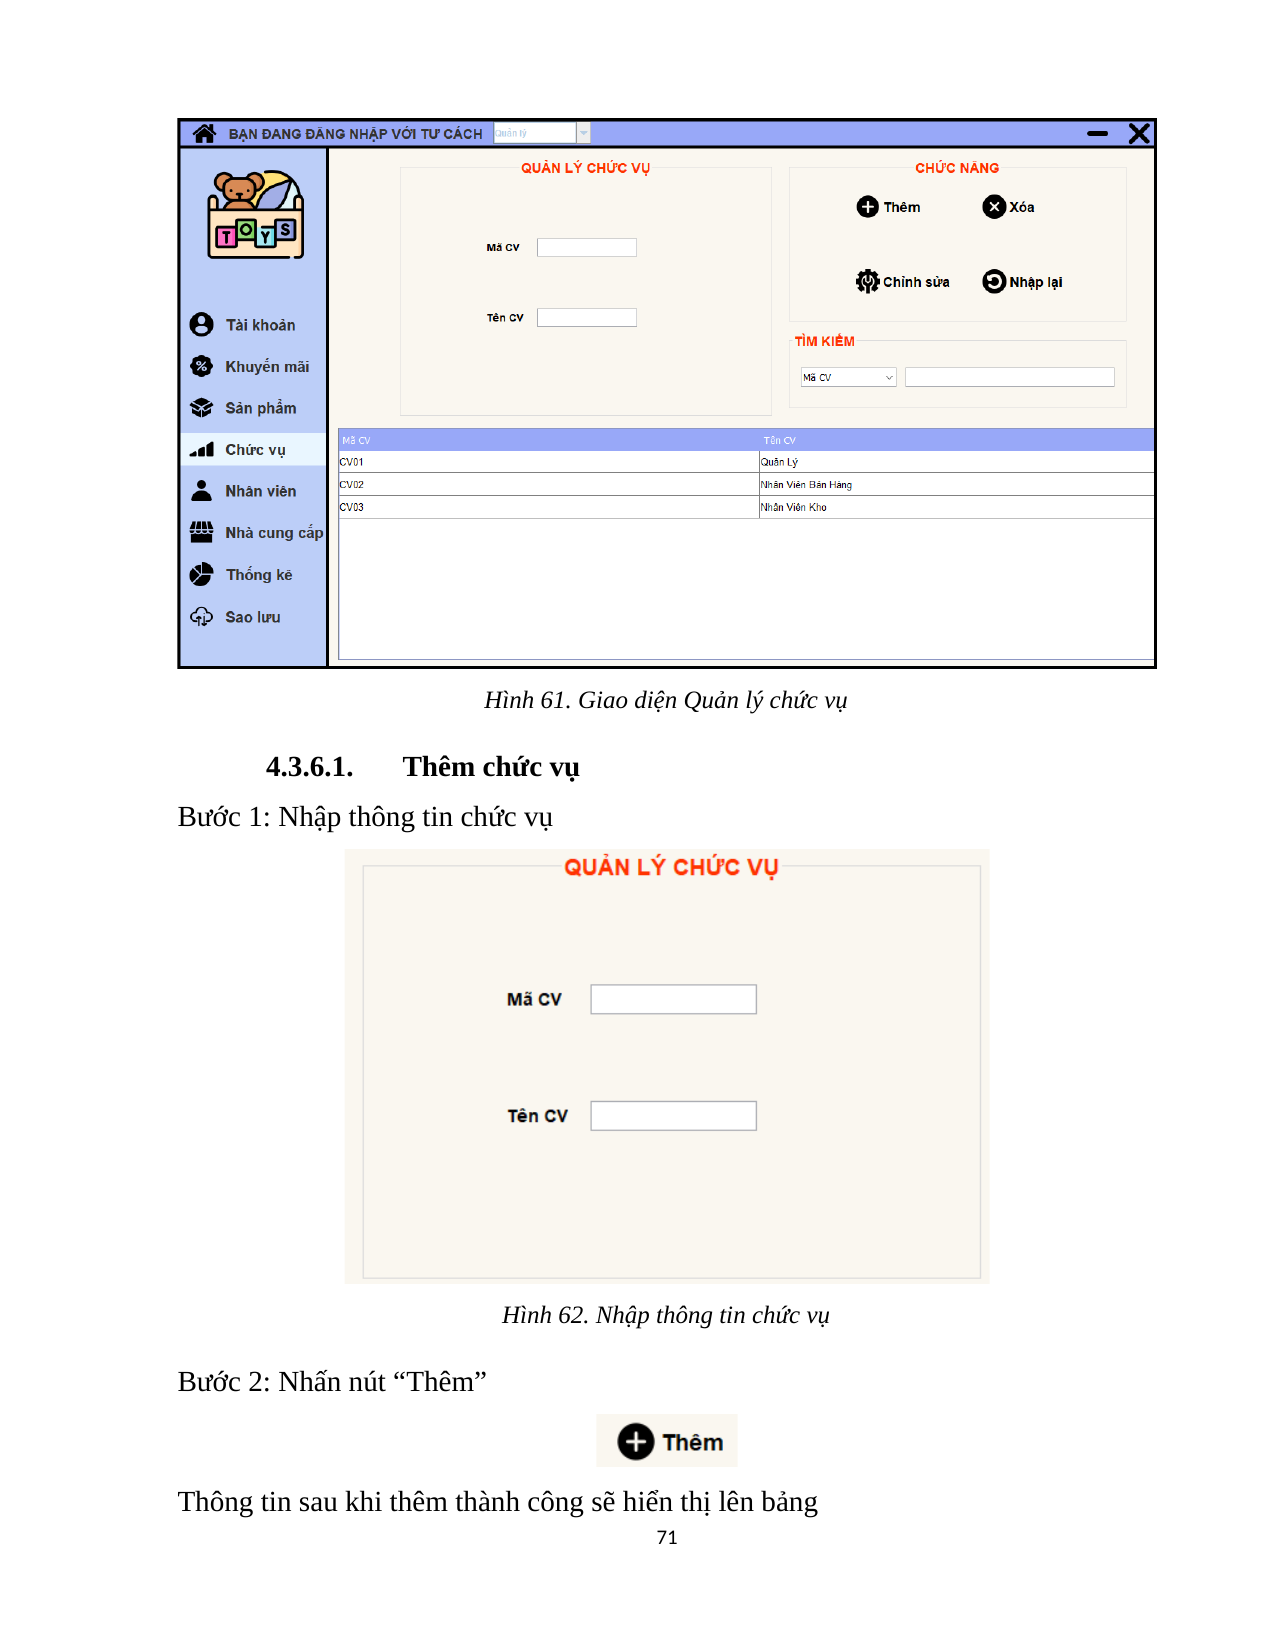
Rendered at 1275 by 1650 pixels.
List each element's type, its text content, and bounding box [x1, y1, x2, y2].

picture [177, 118, 1157, 669]
picture [344, 849, 990, 1284]
text Bước 1: Nhập thông tin chức vụ [177, 799, 1157, 833]
text Thêm chức vụ [266, 749, 1157, 782]
text Thông tin sau khi thêm thành công sẽ hiển thị lên bảng [177, 1484, 1157, 1517]
picture [596, 1414, 738, 1467]
text Bước 2: Nhấn nút “Thêm” [177, 1364, 1157, 1398]
